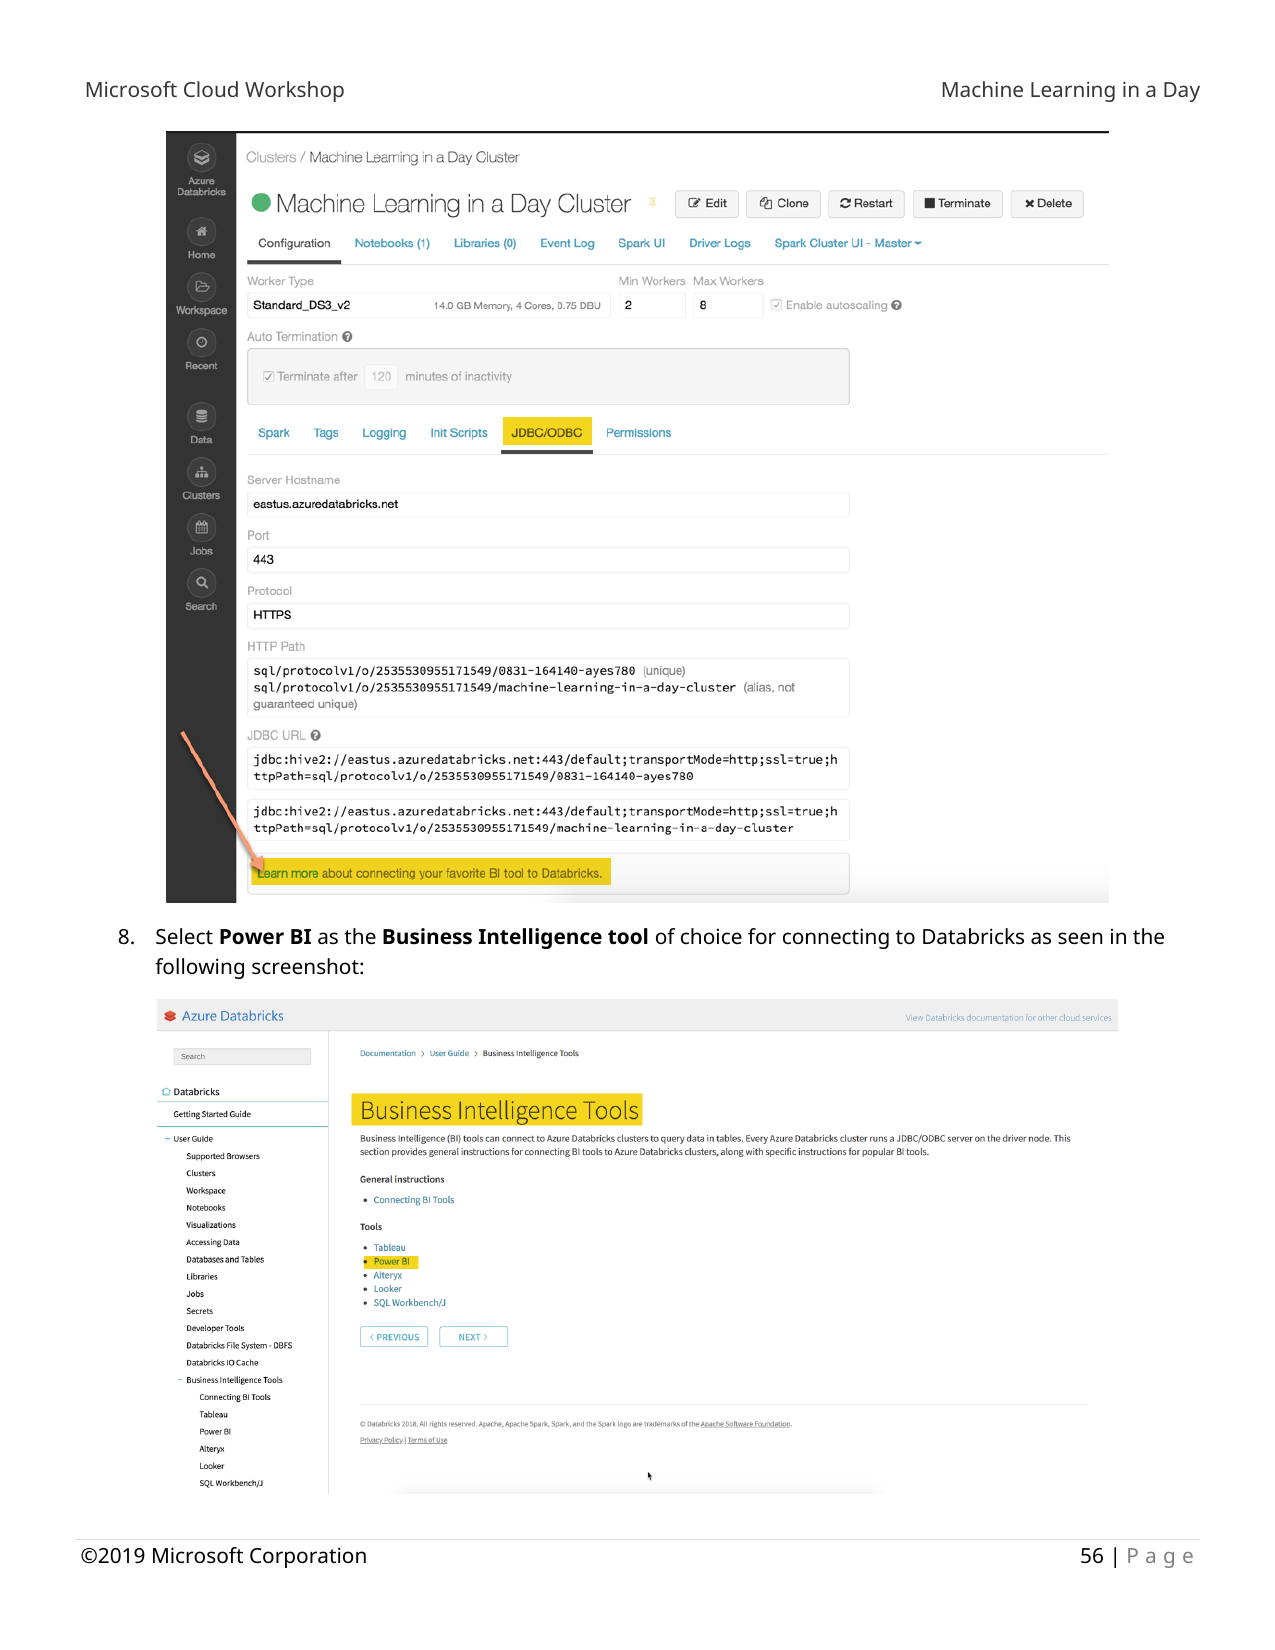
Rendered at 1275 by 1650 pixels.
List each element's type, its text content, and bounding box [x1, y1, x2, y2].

list Select Power BI as the Business Intelligence tool of choice for connecting to Databricks as seen in the following screenshot: [118, 922, 1200, 981]
picture [166, 131, 1109, 903]
picture [157, 999, 1118, 1494]
